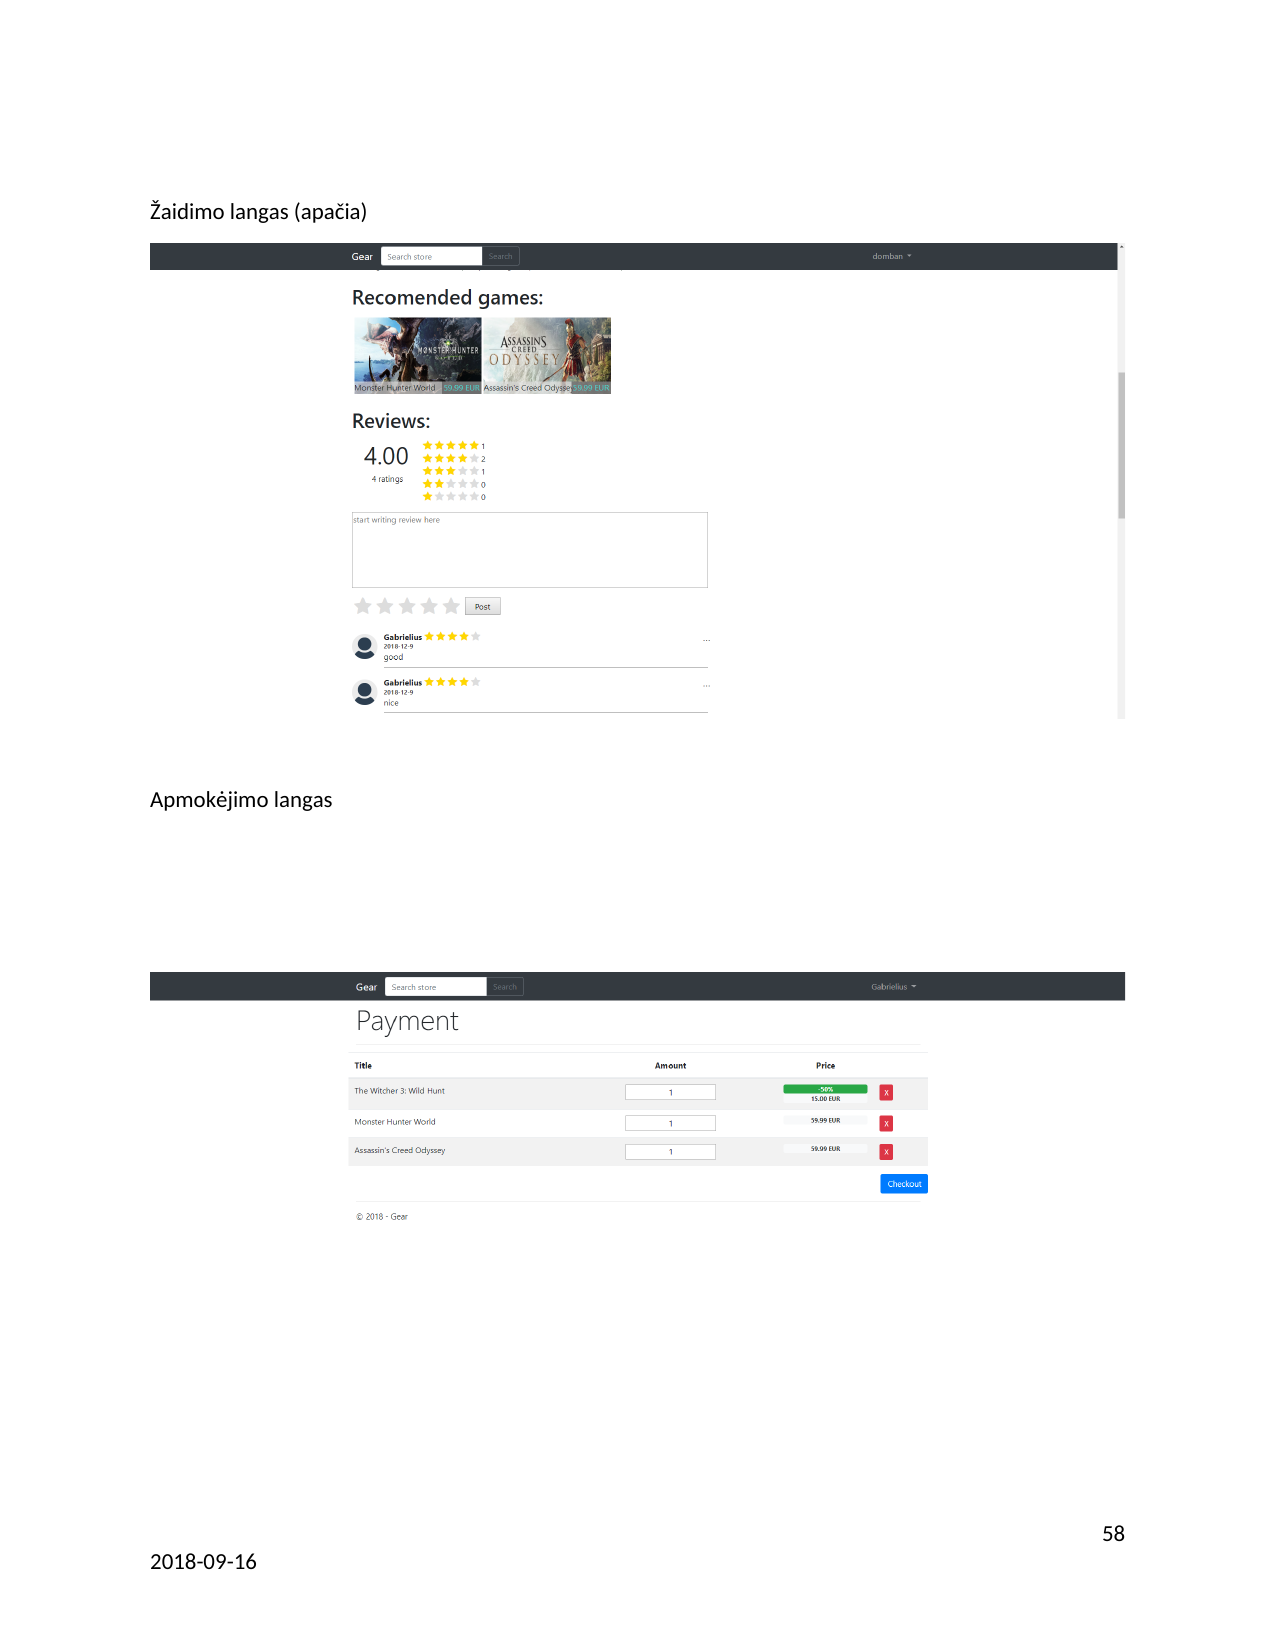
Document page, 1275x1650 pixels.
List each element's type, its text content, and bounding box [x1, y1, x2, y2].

text Žaidimo langas (apačia) [150, 197, 1125, 225]
picture [150, 243, 1125, 719]
text Apmokėjimo langas [150, 785, 1125, 813]
picture [150, 972, 1125, 1463]
